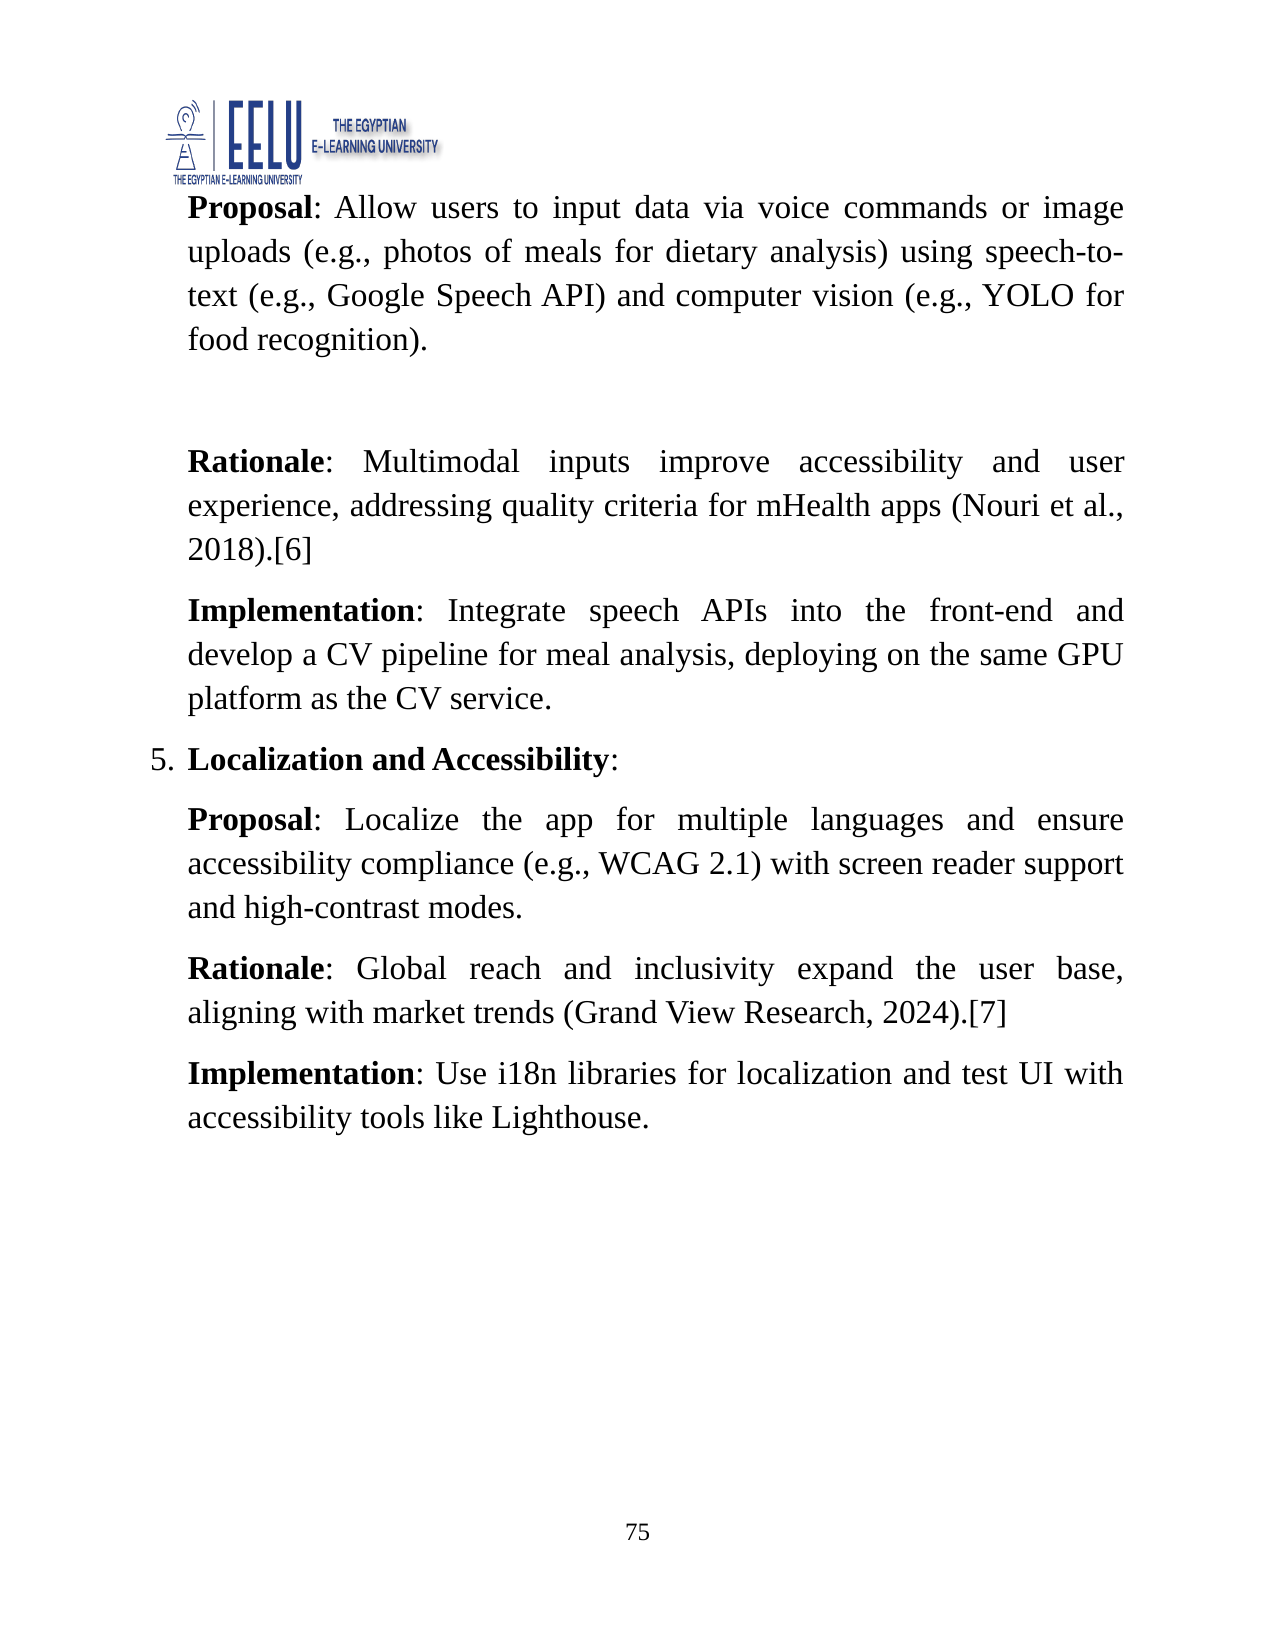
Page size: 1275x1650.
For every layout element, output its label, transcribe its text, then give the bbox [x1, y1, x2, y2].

text Rationale: Multimodal inputs improve accessibility and user experience, addressing quality criteria for mHealth apps (Nouri et al., 2018).[6] [187, 441, 1125, 568]
list Localization and Accessibility: [150, 739, 1125, 777]
picture [150, 75, 444, 188]
text Proposal: Localize the app for multiple languages and ensure accessibility compliance (e.g., WCAG 2.1) with screen reader support and high-contrast modes. [187, 799, 1125, 926]
text Rationale: Global reach and inclusivity expand the user base, aligning with market trends (Grand View Research, 2024).[7] [187, 948, 1125, 1031]
text Implementation: Use i18n libraries for localization and test UI with accessibility tools like Lighthouse. [187, 1053, 1125, 1136]
text Proposal: Allow users to input data via voice commands or image uploads (e.g., photos of meals for dietary analysis) using speech-to-text (e.g., Google Speech API) and computer vision (e.g., YOLO for food recognition). [187, 187, 1125, 358]
text Implementation: Integrate speech APIs into the front-end and develop a CV pipeline for meal analysis, deploying on the same GPU platform as the CV service. [187, 590, 1125, 716]
